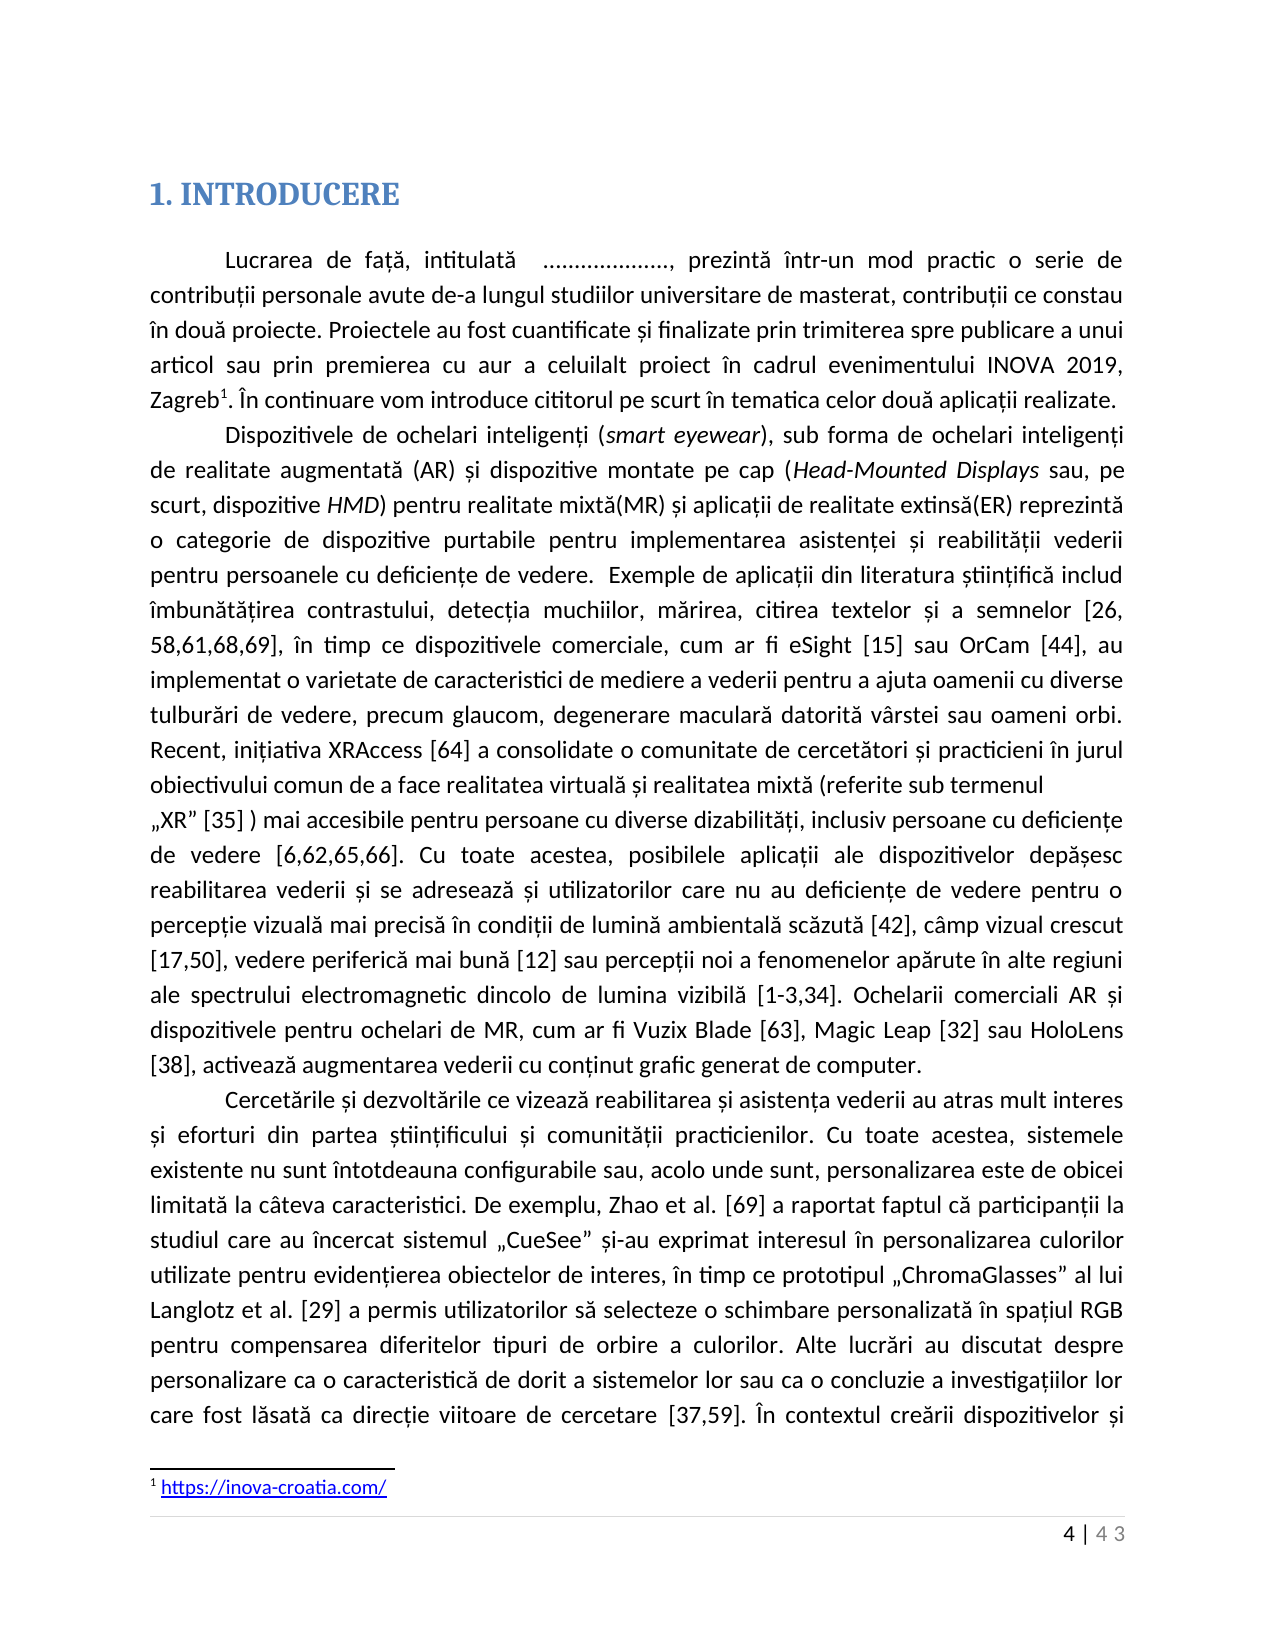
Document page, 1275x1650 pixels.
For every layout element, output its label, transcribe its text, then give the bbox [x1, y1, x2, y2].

text „XR” [35] ) mai accesibile pentru persoane cu diverse dizabilități, inclusiv persoane cu deficiențe de vedere [6,62,65,66]. Cu toate acestea, posibilele aplicații ale dispozitivelor depășesc reabilitarea vederii și se adresează și utilizatorilor care nu au deficiențe de vedere pentru o percepție vizuală mai precisă în condiții de lumină ambientală scăzută [42], câmp vizual crescut [17,50], vedere periferică mai bună [12] sau percepții noi a fenomenelor apărute în alte regiuni ale spectrului electromagnetic dincolo de lumina vizibilă [1-3,34]. Ochelarii comerciali AR și dispozitivele pentru ochelari de MR, cum ar fi Vuzix Blade [63], Magic Leap [32] sau HoloLens [38], activează augmentarea vederii cu conținut grafic generat de computer. [150, 804, 1125, 1079]
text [150, 1084, 1125, 1429]
text Lucrarea de față, intitulată ...................., prezintă într-un mod practic o serie de contribuții personale avute de-a lungul studiilor universitare de masterat, contribuții ce constau în două proiecte. Proiectele au fost cuantificate și finalizate prin trimiterea spre publicare a unui articol sau prin premierea cu aur a celuilalt proiect în cadrul evenimentului INOVA 2019, Zagreb. În continuare vom introduce cititorul pe scurt în tematica celor două aplicații realizate. [150, 244, 1125, 414]
subtitle 1. INTRODUCERE [150, 175, 1125, 213]
text Dispozitivele de ochelari inteligenți (smart eyewear), sub forma de ochelari inteligenți de realitate augmentată (AR) și dispozitive montate pe cap (Head-Mounted Displays sau, pe scurt, dispozitive HMD) pentru realitate mixtă(MR) și aplicații de realitate extinsă(ER) reprezintă o categorie de dispozitive purtabile pentru implementarea asistenței și reabilității vederii pentru persoanele cu deficiențe de vedere. Exemple de aplicații din literatura științifică includ îmbunătățirea contrastului, detecția muchiilor, mărirea, citirea textelor și a semnelor [26, 58,61,68,69], în timp ce dispozitivele comerciale, cum ar fi eSight [15] sau OrCam [44], au implementat o varietate de caracteristici de mediere a vederii pentru a ajuta oamenii cu diverse tulburări de vedere, precum glaucom, degenerare maculară datorită vârstei sau oameni orbi. Recent, inițiativa XRAccess [64] a consolidate o comunitate de cercetători și practicieni în jurul obiectivului comun de a face realitatea virtuală și realitatea mixtă (referite sub termenul [150, 419, 1125, 799]
